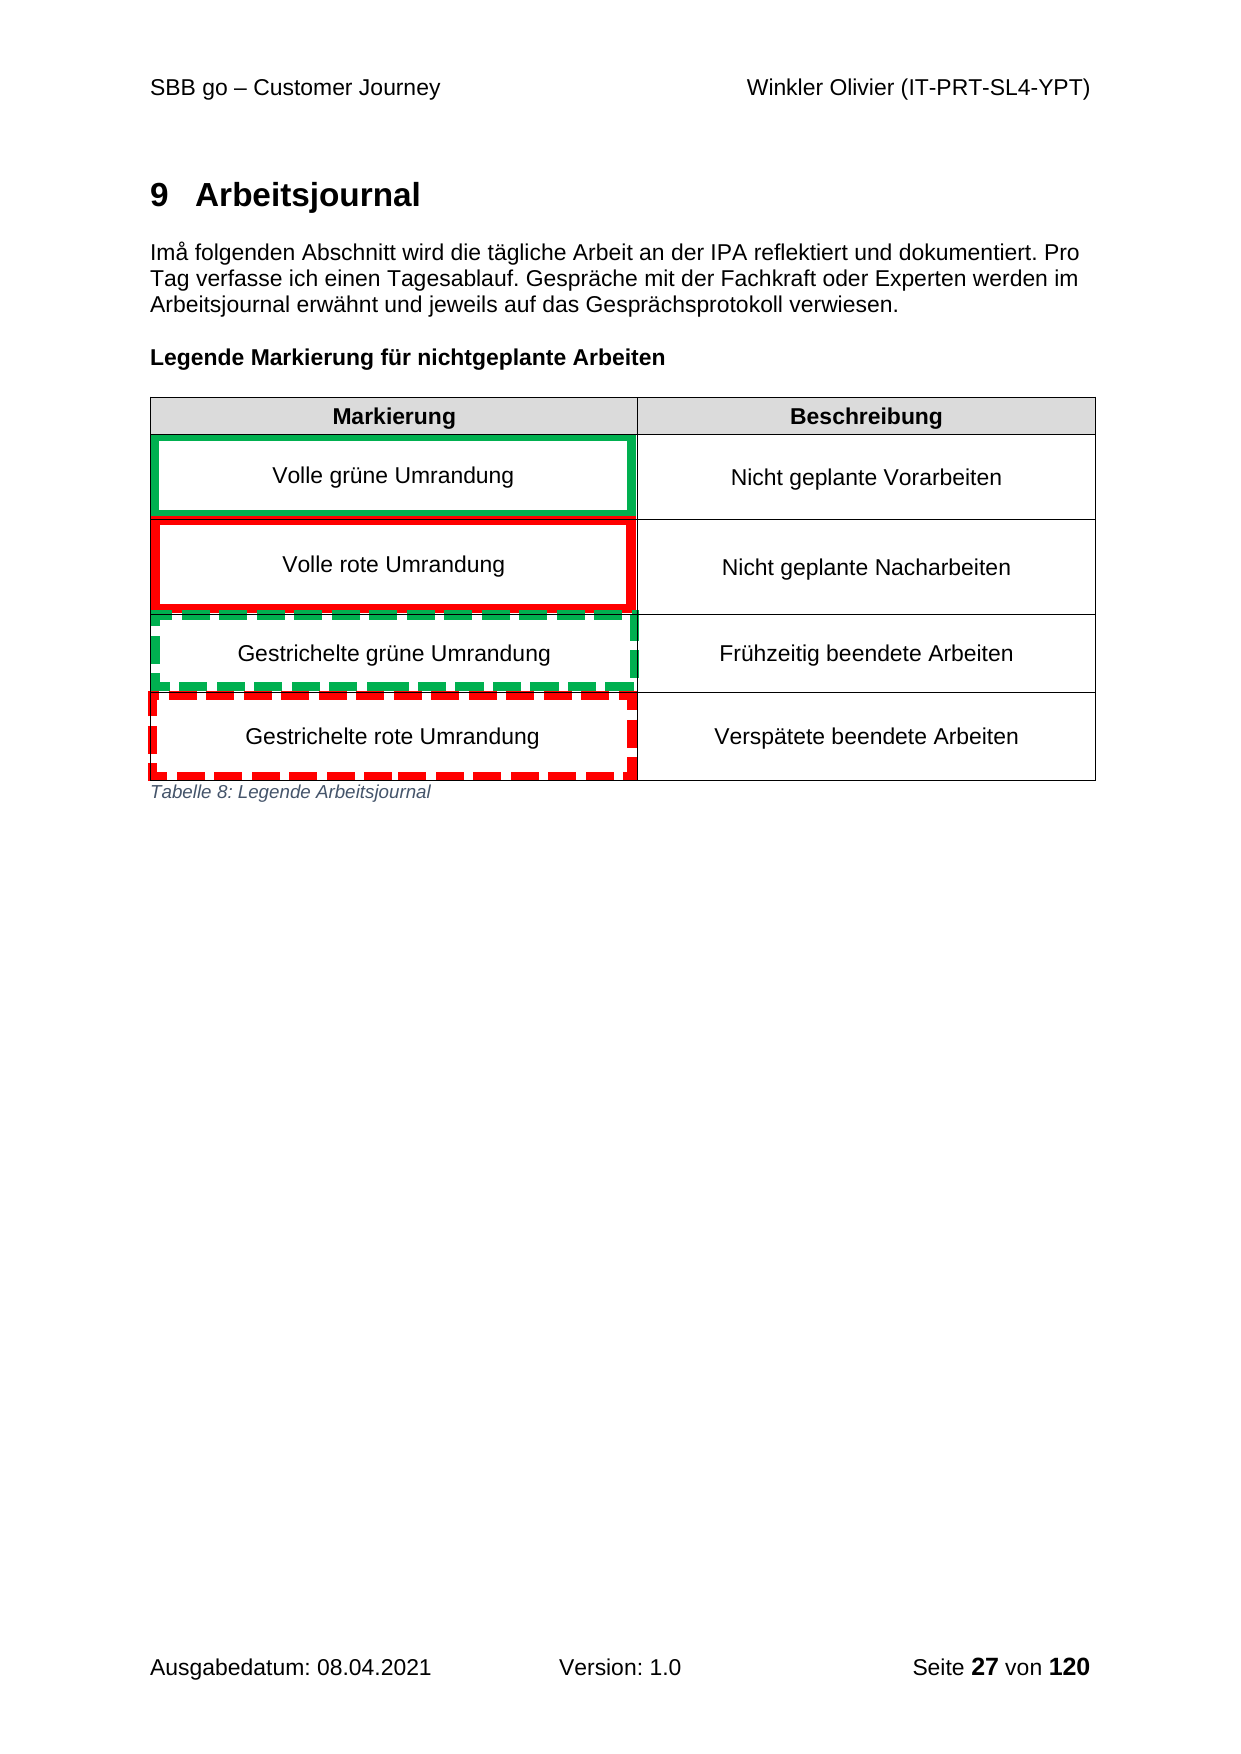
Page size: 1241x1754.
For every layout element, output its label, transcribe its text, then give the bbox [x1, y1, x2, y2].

table_cell Frühzeitig beendete Arbeiten [638, 615, 1095, 692]
table_cell Nicht geplante Vorarbeiten [638, 435, 1095, 518]
subtitle Arbeitsjournal [150, 175, 1090, 213]
table_cell Verspätete beendete Arbeiten [638, 693, 1095, 780]
table_header Markierung [151, 398, 637, 434]
text Tabelle 8: Legende Arbeitsjournal [150, 781, 1090, 803]
table_cell [151, 435, 637, 518]
table_cell Nicht geplante Nacharbeiten [638, 520, 1095, 614]
table_cell Gestrichelte grüne Umrandung [151, 615, 637, 692]
text Legende Markierung für nichtgeplante Arbeiten [150, 344, 1090, 370]
text Imå folgenden Abschnitt wird die tägliche Arbeit an der IPA reflektiert und dokumentiert. Pro Tag verfasse ich einen Tagesablauf. Gespräche mit der Fachkraft oder Experten werden im Arbeitsjournal erwähnt und jeweils auf das Gesprächsprotokoll verwiesen. [150, 238, 1090, 317]
table_cell [151, 693, 637, 780]
table_cell [151, 520, 637, 614]
table_header Beschreibung [638, 398, 1095, 434]
